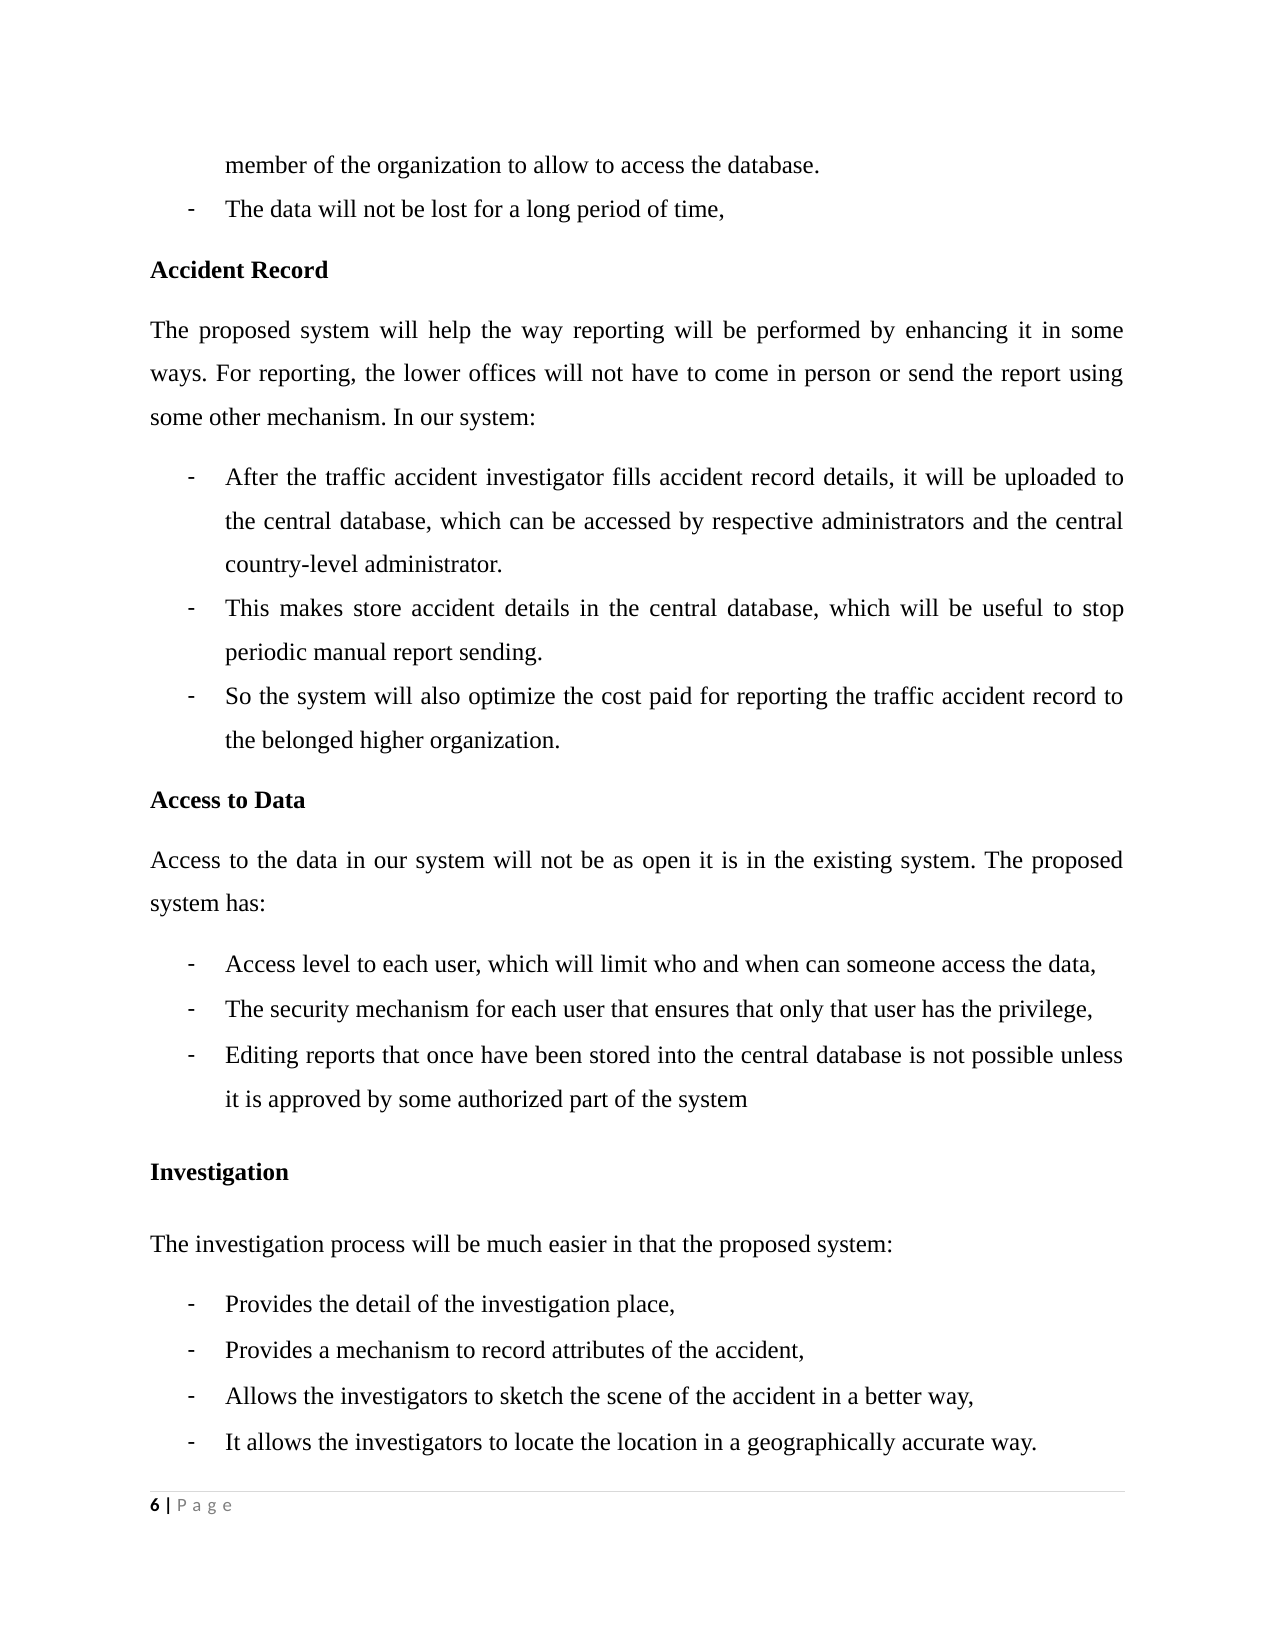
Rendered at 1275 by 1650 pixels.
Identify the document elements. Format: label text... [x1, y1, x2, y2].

list So the system will also optimize the cost paid for reporting the traffic accident record to the belonged higher organization. [187, 681, 1125, 754]
text Access to the data in our system will not be as open it is in the existing system. The proposed system has: [150, 845, 1125, 917]
text Investigation [150, 1157, 1125, 1185]
text The proposed system will help the way reporting will be performed by enhancing it in some ways. For reporting, the lower offices will not have to come in person or send the report using some other mechanism. In our system: [150, 315, 1125, 430]
text The investigation process will be much easier in that the proposed system: [150, 1229, 1125, 1258]
text Access to Data [150, 785, 1125, 814]
list It allows the investigators to locate the location in a geographically accurate way. [187, 1426, 1125, 1456]
list The security mechanism for each user that ensures that only that user has the privilege, [187, 994, 1125, 1024]
list Provides a mechanism to record attributes of the accident, [187, 1334, 1125, 1365]
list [187, 150, 1125, 179]
list The data will not be lost for a long period of time, [187, 193, 1125, 224]
list This makes store accident details in the central database, which will be useful to stop periodic manual report sending. [187, 592, 1125, 666]
list Access level to each user, which will limit who and when can someone access the data, [187, 948, 1125, 978]
list After the traffic accident investigator fills accident record details, it will be uploaded to the central database, which can be accessed by respective administrators and the central country-level administrator. [187, 461, 1125, 578]
text Accident Record [150, 256, 1125, 284]
list Allows the investigators to sketch the scene of the accident in a better way, [187, 1380, 1125, 1411]
list Editing reports that once have been stored into the central database is not possible unless it is approved by some authorized part of the system [187, 1039, 1125, 1113]
list Provides the detail of the investigation place, [187, 1289, 1125, 1319]
